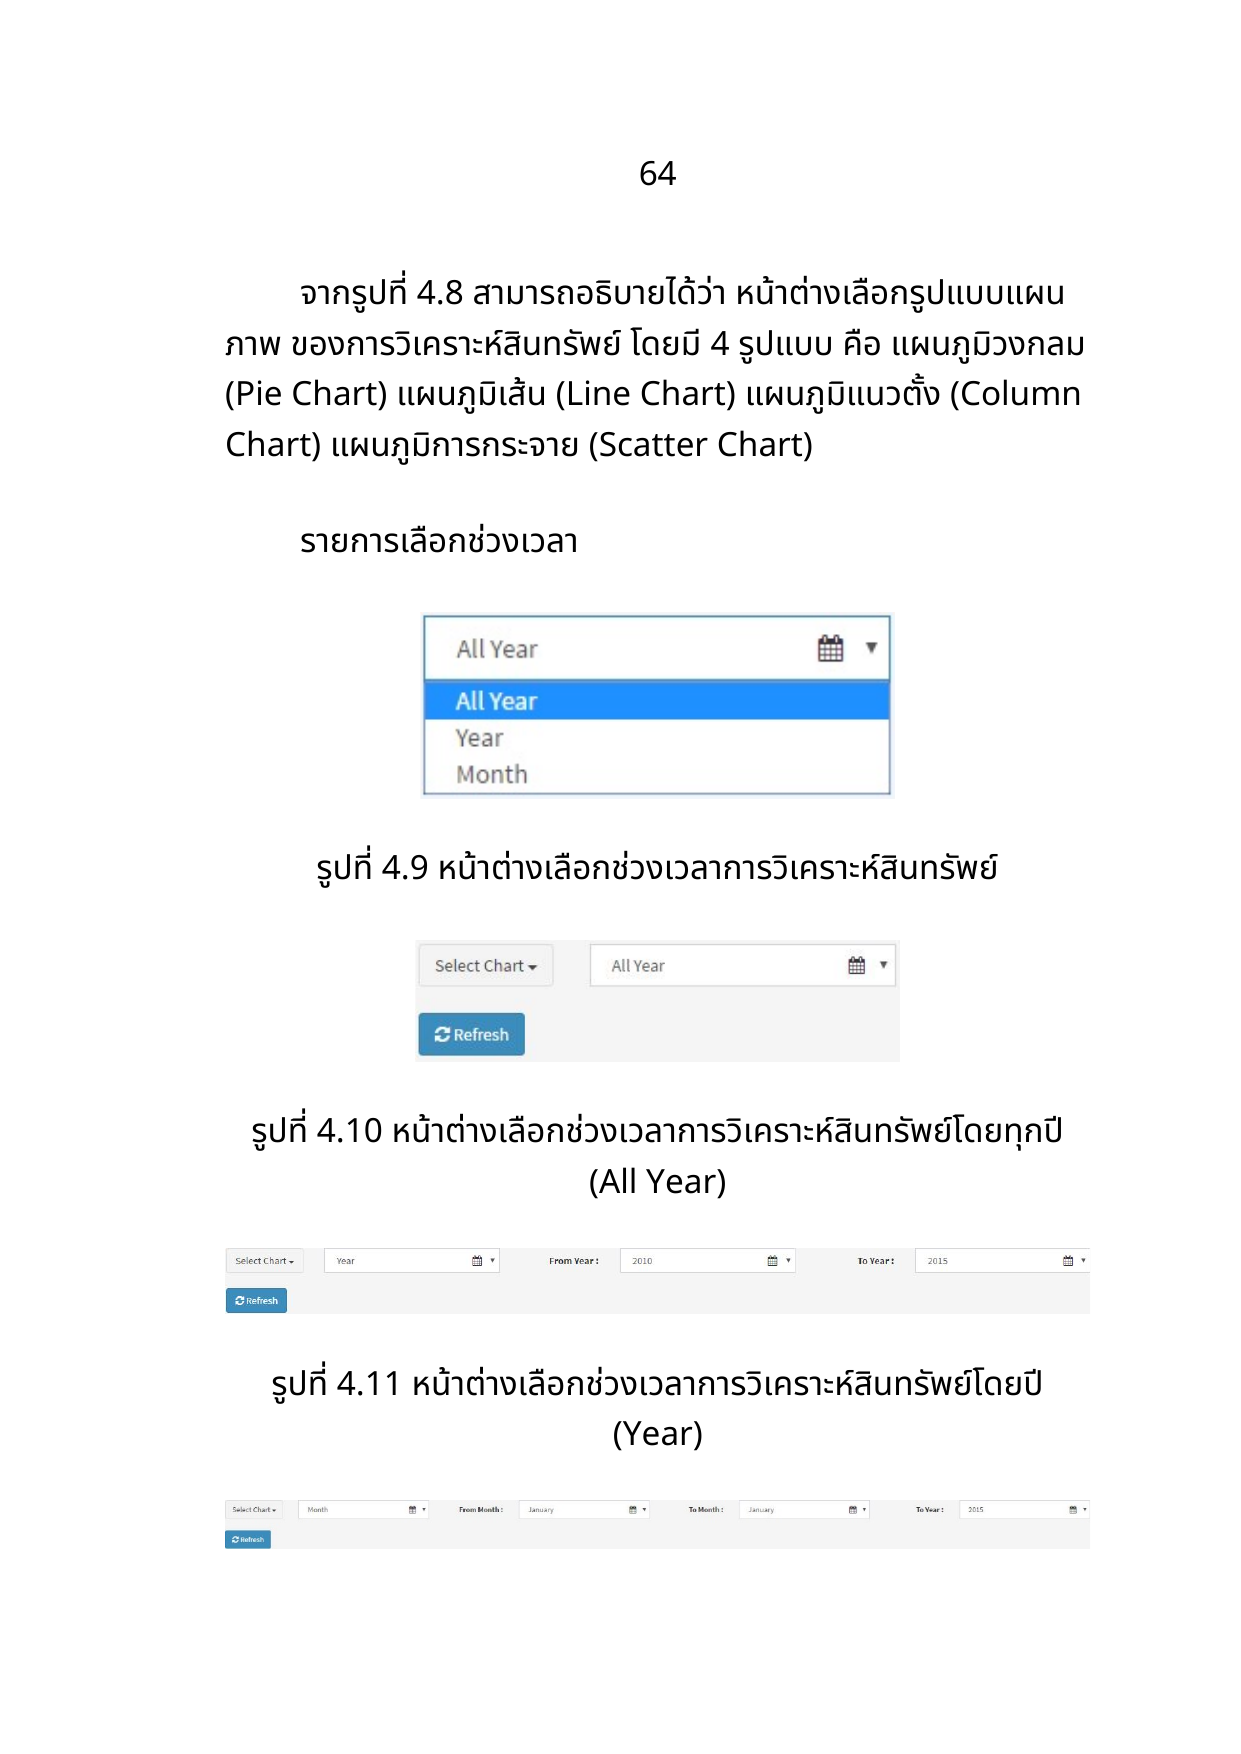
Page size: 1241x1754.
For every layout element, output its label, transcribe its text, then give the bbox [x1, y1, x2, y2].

picture [420, 612, 895, 799]
picture [225, 1248, 1091, 1314]
picture [225, 1500, 1091, 1549]
text รูปที่ 4.10 หน้าต่างเลือกช่วงเวลาการวิเคราะห์สินทรัพย์โดยทุกปี (All Year) [225, 1107, 1090, 1203]
text จากรูปที่ 4.8 สามารถอธิบายได้ว่า หน้าต่างเลือกรูปแบบแผนภาพ ของการวิเคราะห์สินทรัพย์ โดยมี 4 รูปแบบ คือ แผนภูมิวงกลม (Pie Chart) แผนภูมิเส้น (Line Chart) แผนภูมิแนวตั้ง (Column Chart) แผนภูมิการกระจาย (Scatter Chart) [225, 269, 1090, 471]
text รายการเลือกช่วงเวลา [225, 517, 1090, 567]
picture [415, 940, 900, 1062]
text รูปที่ 4.9 หน้าต่างเลือกช่วงเวลาการวิเคราะห์สินทรัพย์ [225, 844, 1090, 894]
text รูปที่ 4.11 หน้าต่างเลือกช่วงเวลาการวิเคราะห์สินทรัพย์โดยปี (Year) [225, 1359, 1090, 1455]
